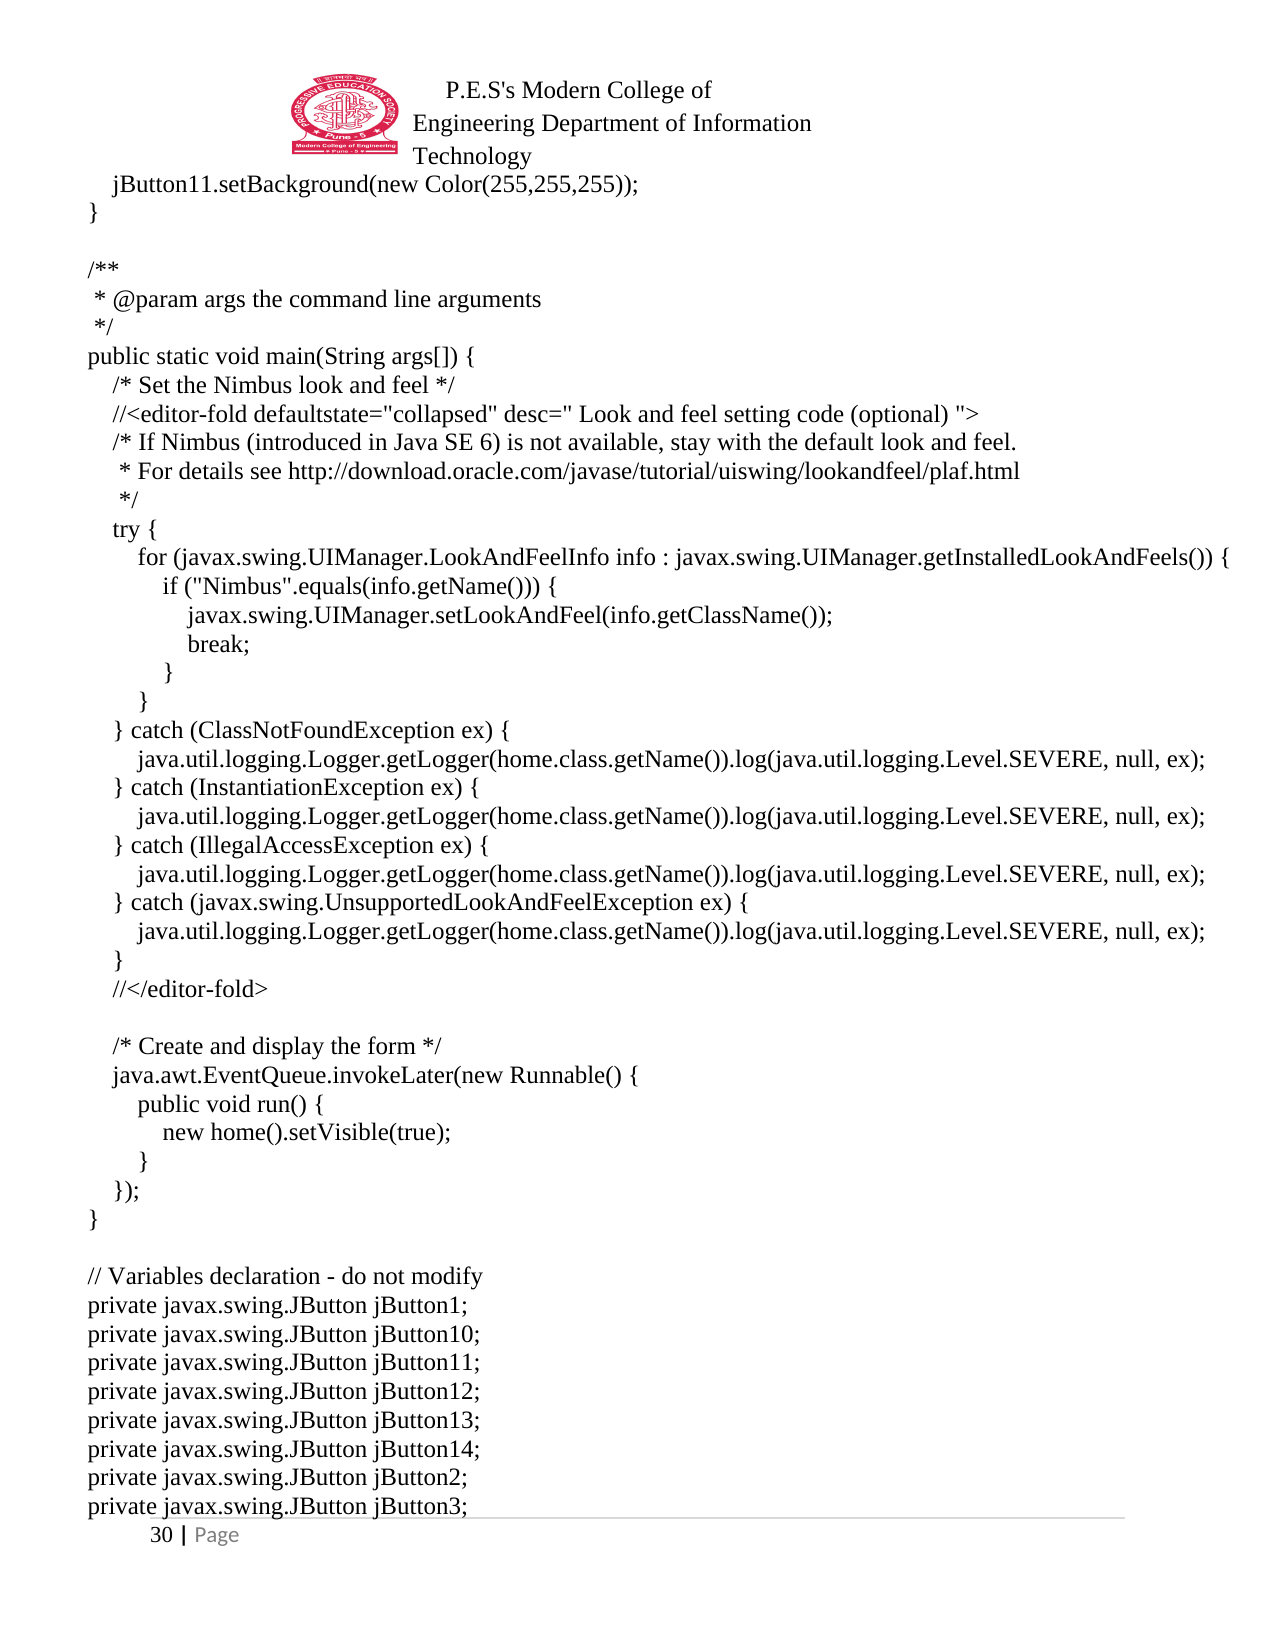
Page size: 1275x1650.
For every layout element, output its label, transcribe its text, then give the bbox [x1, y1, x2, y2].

text private javax.swing.JButton jButton13; [62, 1405, 1275, 1434]
text java.util.logging.Logger.getLogger(home.class.getName()).log(java.util.logging.Level.SEVERE, null, ex); [62, 801, 1275, 830]
text private javax.swing.JButton jButton10; [62, 1319, 1275, 1347]
text jButton11.setBackground(new Color(255,255,255)); [62, 169, 1275, 197]
text for (javax.swing.UIManager.LookAndFeelInfo info : javax.swing.UIManager.getInstalledLookAndFeels()) { [62, 542, 1275, 571]
text /** [62, 255, 1275, 284]
text } [62, 197, 1275, 226]
text */ [62, 312, 1275, 341]
text java.awt.EventQueue.invokeLater(new Runnable() { [62, 1060, 1275, 1089]
text private javax.swing.JButton jButton12; [62, 1376, 1275, 1405]
text public void run() { [62, 1089, 1275, 1117]
text /* Create and display the form */ [62, 1031, 1275, 1060]
text */ [62, 485, 1275, 514]
text private javax.swing.JButton jButton3; [62, 1491, 1275, 1520]
text * @param args the command line arguments [62, 284, 1275, 312]
text private javax.swing.JButton jButton14; [62, 1434, 1275, 1462]
text } catch (ClassNotFoundException ex) { [62, 715, 1275, 744]
text } [62, 657, 1275, 686]
text * For details see http://download.oracle.com/javase/tutorial/uiswing/lookandfeel/plaf.html [62, 456, 1275, 485]
text private javax.swing.JButton jButton11; [62, 1347, 1275, 1376]
text break; [62, 629, 1275, 657]
text //</editor-fold> [62, 974, 1275, 1002]
text } [62, 945, 1275, 974]
text /* If Nimbus (introduced in Java SE 6) is not available, stay with the default look and feel. [62, 427, 1275, 456]
text public static void main(String args[]) { [62, 341, 1275, 370]
text } catch (IllegalAccessException ex) { [62, 830, 1275, 859]
text }); [62, 1175, 1275, 1204]
text } [62, 686, 1275, 715]
text try { [62, 514, 1275, 542]
text java.util.logging.Logger.getLogger(home.class.getName()).log(java.util.logging.Level.SEVERE, null, ex); [62, 859, 1275, 887]
text javax.swing.UIManager.setLookAndFeel(info.getClassName()); [62, 600, 1275, 629]
text java.util.logging.Logger.getLogger(home.class.getName()).log(java.util.logging.Level.SEVERE, null, ex); [62, 744, 1275, 772]
text private javax.swing.JButton jButton1; [62, 1290, 1275, 1319]
picture [279, 68, 410, 160]
text if ("Nimbus".equals(info.getName())) { [62, 571, 1275, 600]
text } catch (javax.swing.UnsupportedLookAndFeelException ex) { [62, 887, 1275, 916]
text } [62, 1204, 1275, 1232]
text java.util.logging.Logger.getLogger(home.class.getName()).log(java.util.logging.Level.SEVERE, null, ex); [62, 916, 1275, 945]
text // Variables declaration - do not modify [62, 1261, 1275, 1290]
text } [62, 1146, 1275, 1175]
text private javax.swing.JButton jButton2; [62, 1462, 1275, 1491]
text } catch (InstantiationException ex) { [62, 772, 1275, 801]
text new home().setVisible(true); [62, 1117, 1275, 1146]
text /* Set the Nimbus look and feel */ [62, 370, 1275, 399]
text //<editor-fold defaultstate="collapsed" desc=" Look and feel setting code (optional) "> [62, 399, 1275, 427]
